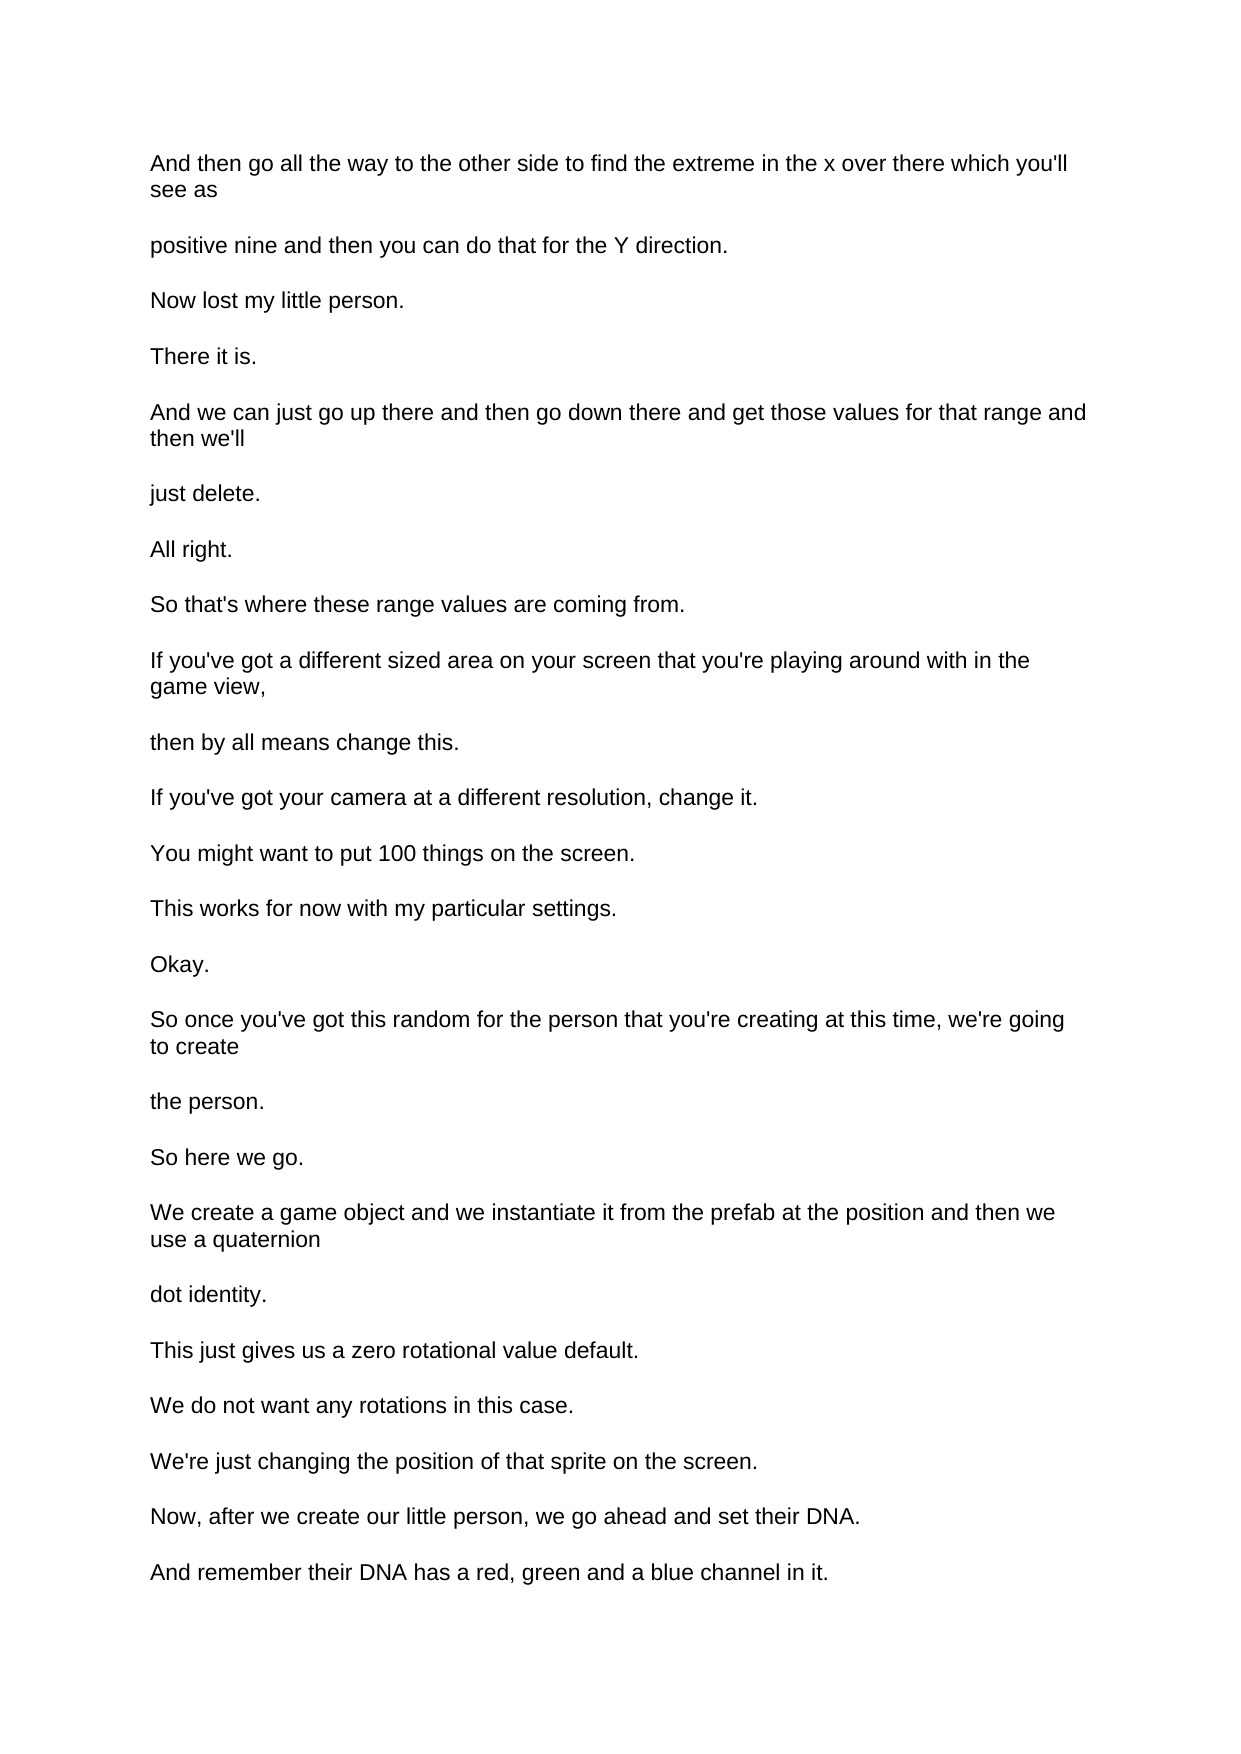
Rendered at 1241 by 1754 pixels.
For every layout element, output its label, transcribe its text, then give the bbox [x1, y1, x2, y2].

text then by all means change this. [150, 729, 1090, 755]
text just delete. [150, 480, 1090, 507]
text All right. [150, 536, 1090, 562]
text We do not want any rotations in this case. [150, 1392, 1090, 1418]
text So here we go. [150, 1144, 1090, 1170]
text So once you've got this random for the person that you're creating at this time, we're going to create [150, 1006, 1090, 1059]
text the person. [150, 1088, 1090, 1114]
text Okay. [150, 951, 1090, 977]
text We're just changing the position of that sprite on the screen. [150, 1448, 1090, 1474]
text positive nine and then you can do that for the Y direction. [150, 232, 1090, 258]
text And then go all the way to the other side to find the extreme in the x over there which you'll see as [150, 150, 1090, 203]
text This works for now with my particular settings. [150, 895, 1090, 922]
text This just gives us a zero rotational value default. [150, 1337, 1090, 1363]
text dot identity. [150, 1281, 1090, 1307]
text Now, after we create our little person, we go ahead and set their DNA. [150, 1503, 1090, 1529]
text You might want to put 100 things on the screen. [150, 840, 1090, 866]
text We create a game object and we instantiate it from the prefab at the position and then we use a quaternion [150, 1199, 1090, 1252]
text And remember their DNA has a red, green and a blue channel in it. [150, 1559, 1090, 1585]
text If you've got a different sized area on your screen that you're playing around with in the game view, [150, 647, 1090, 699]
text So that's where these range values are coming from. [150, 591, 1090, 618]
text If you've got your camera at a different resolution, change it. [150, 784, 1090, 811]
text And we can just go up there and then go down there and get those values for that range and then we'll [150, 398, 1090, 451]
text There it is. [150, 343, 1090, 369]
text Now lost my little person. [150, 287, 1090, 314]
